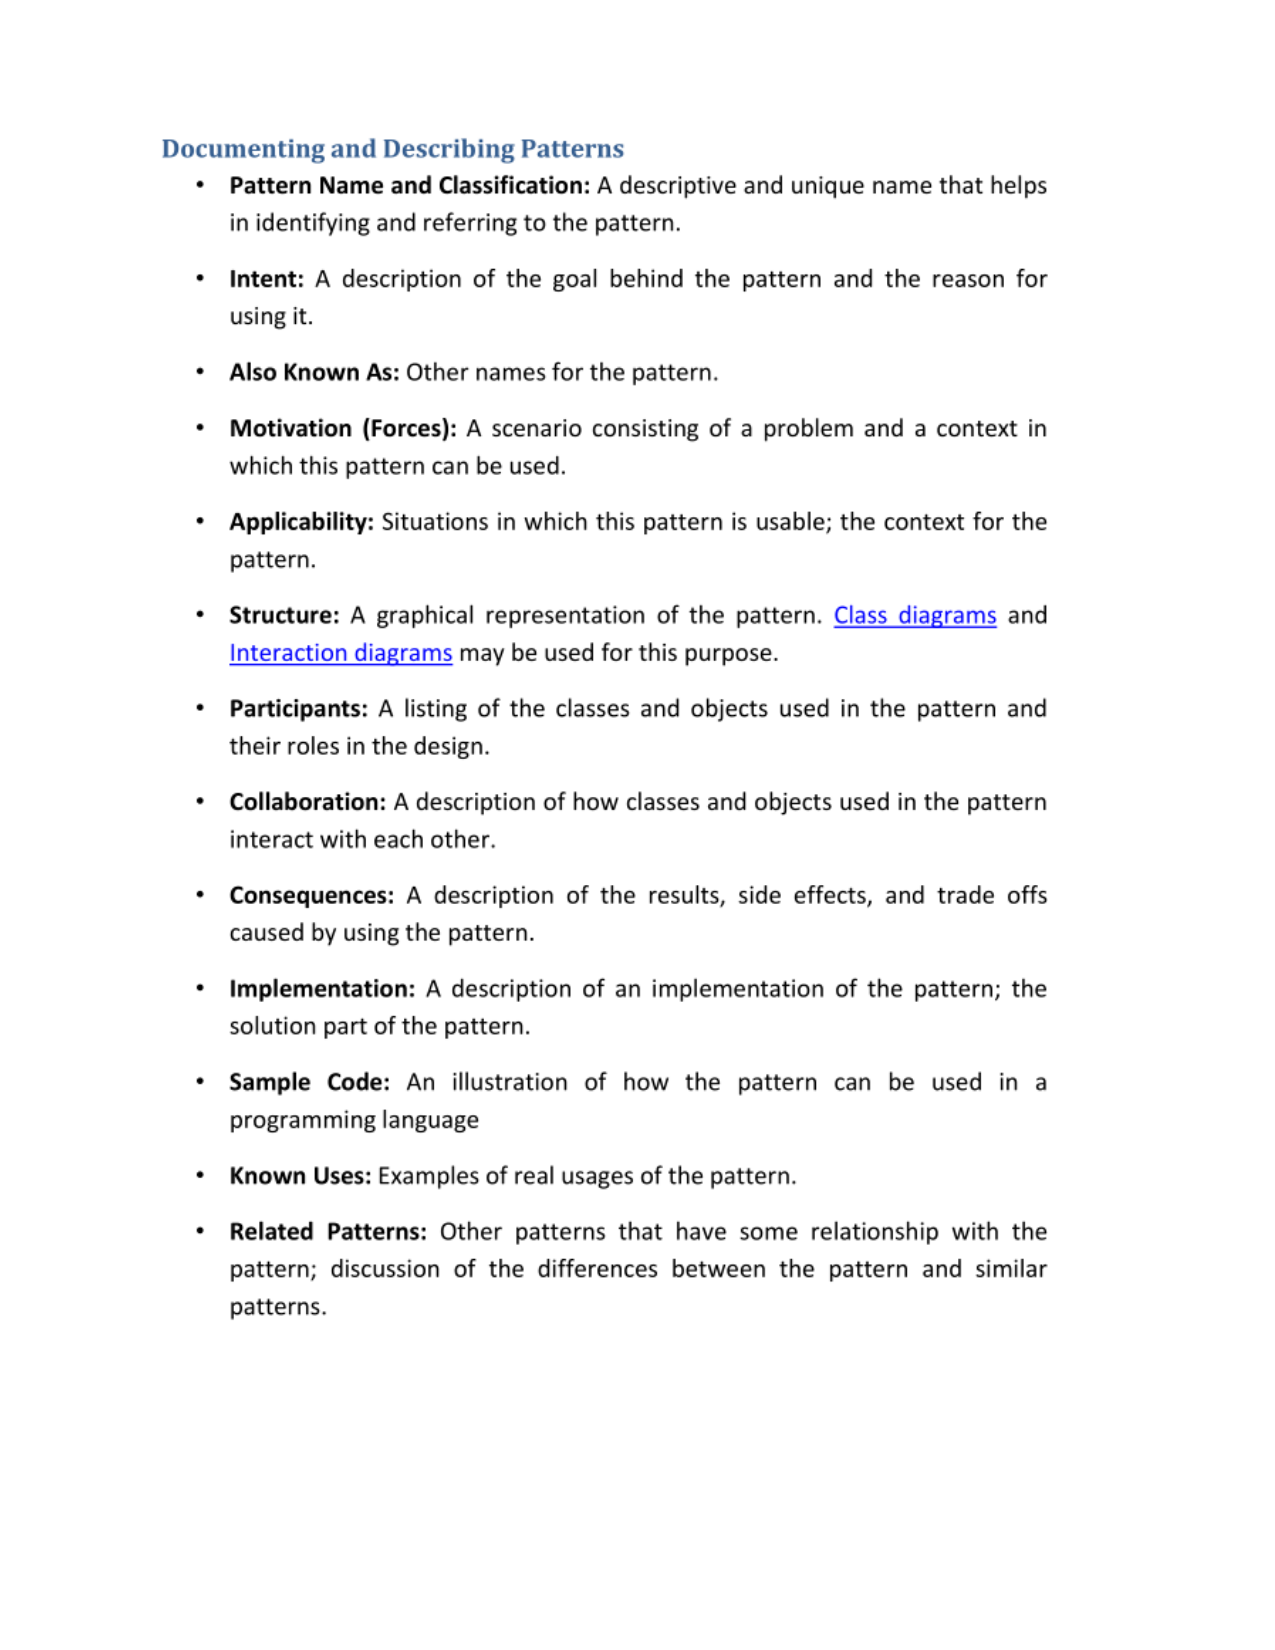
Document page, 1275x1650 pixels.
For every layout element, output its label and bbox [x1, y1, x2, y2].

picture [116, 117, 1092, 1340]
